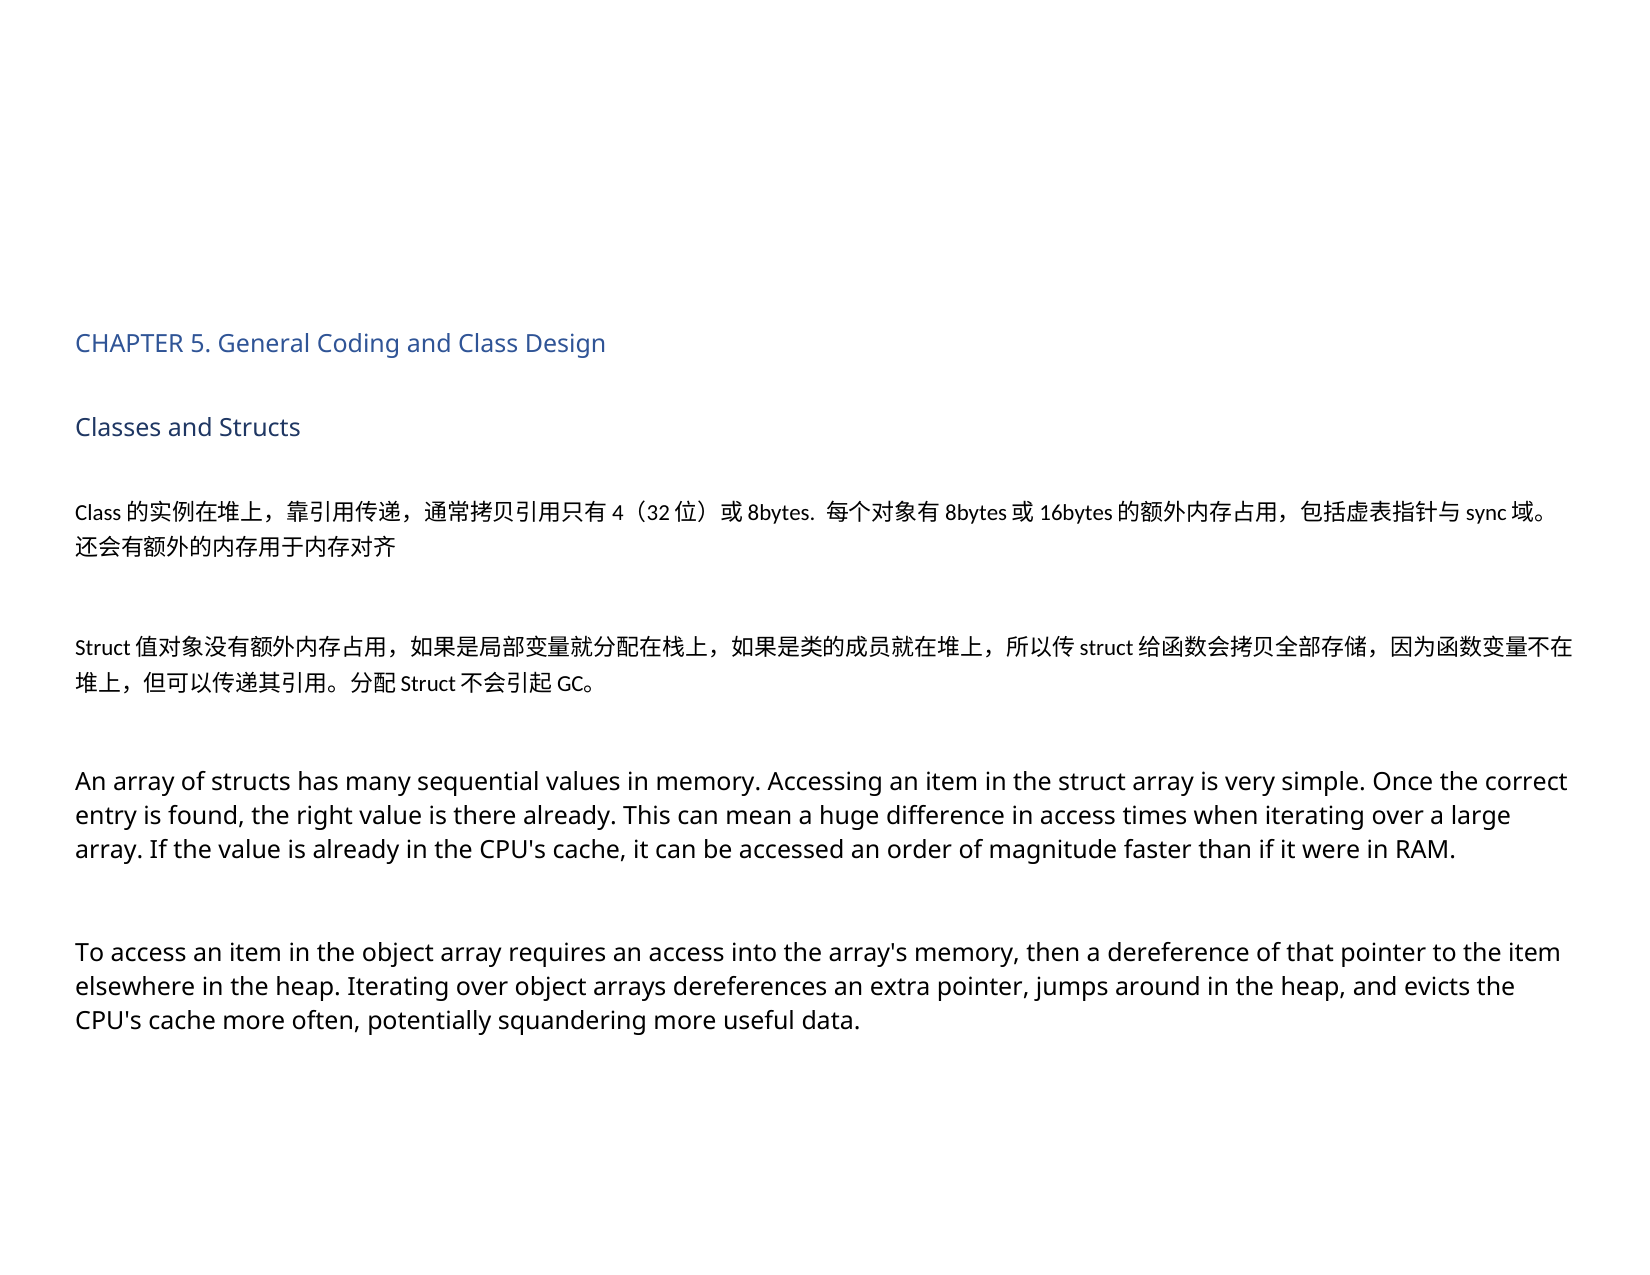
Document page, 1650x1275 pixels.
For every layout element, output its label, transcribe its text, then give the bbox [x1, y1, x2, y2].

text To access an item in the object array requires an access into the array's memory, then a dereference of that pointer to the item elsewhere in the heap. Iterating over object arrays dereferences an extra pointer, jumps around in the heap, and evicts the CPU's cache more often, potentially squandering more useful data. [75, 934, 1575, 1036]
text Struct值对象没有额外内存占用，如果是局部变量就分配在栈上，如果是类的成员就在堆上，所以传struct给函数会拷贝全部存储，因为函数变量不在堆上，但可以传递其引用。分配Struct不会引起GC。 [75, 629, 1575, 698]
subtitle CHAPTER 5. General Coding and Class Design [75, 326, 1575, 360]
text Class的实例在堆上，靠引用传递，通常拷贝引用只有4（32位）或8bytes. 每个对象有8bytes或16bytes的额外内存占用，包括虚表指针与sync域。还会有额外的内存用于内存对齐 [75, 493, 1575, 562]
text An array of structs has many sequential values in memory. Accessing an item in the struct array is very simple. Once the correct entry is found, the right value is there already. This can mean a huge difference in access times when iterating over a large array. If the value is already in the CPU's cache, it can be accessed an order of magnitude faster than if it were in RAM. [75, 764, 1575, 866]
subtitle Classes and Structs [75, 410, 1575, 444]
